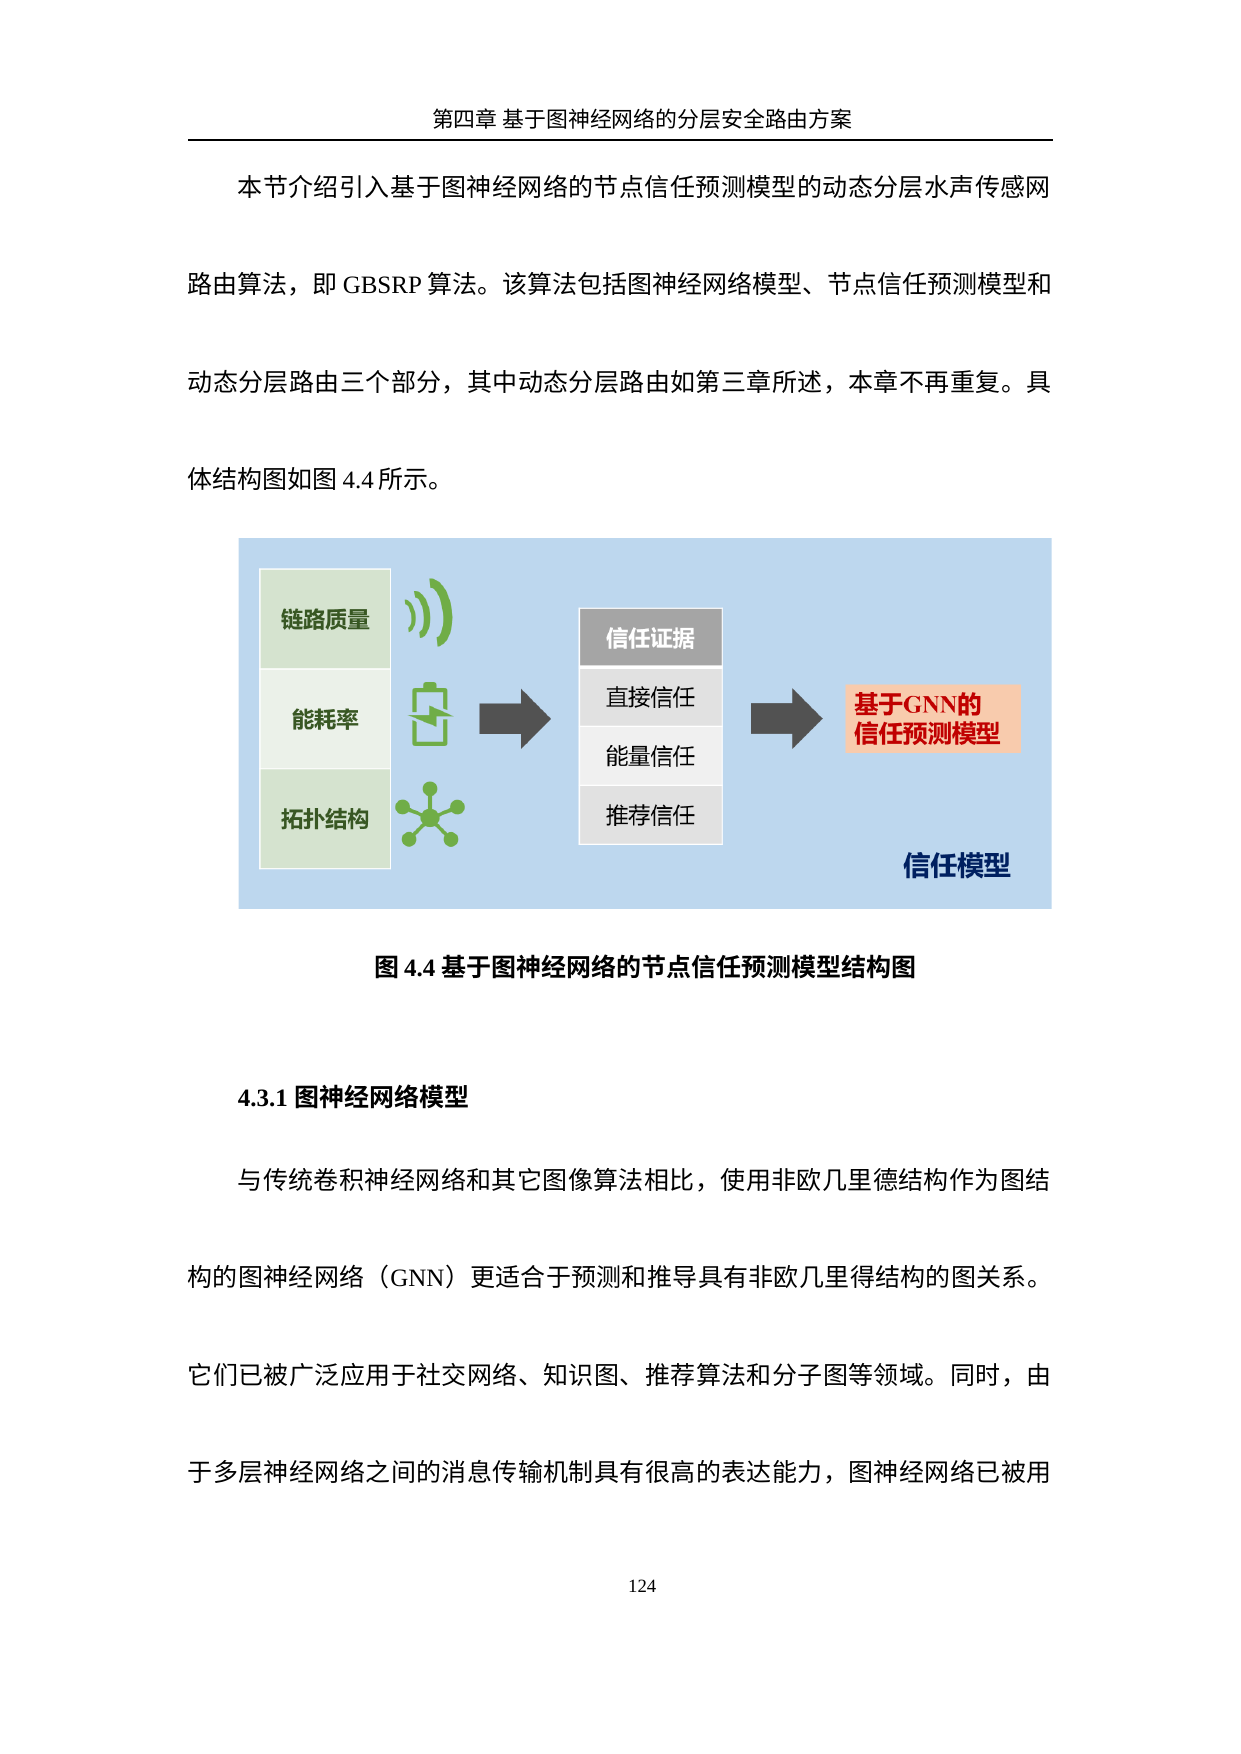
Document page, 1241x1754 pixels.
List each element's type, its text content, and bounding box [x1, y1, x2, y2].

picture [238, 538, 1052, 909]
text 本节介绍引入基于图神经网络的节点信任预测模型的动态分层水声传感网路由算法，即GBSRP算法。该算法包括图神经网络模型、节点信任预测模型和动态分层路由三个部分，其中动态分层路由如第三章所述，本章不再重复。具体结构图如图4.4所示。 [187, 153, 1053, 510]
text 图4.4 基于图神经网络的节点信任预测模型结构图 [187, 933, 1053, 998]
text 4.3.1 图神经网络模型 [187, 1063, 1053, 1128]
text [187, 1146, 1053, 1503]
